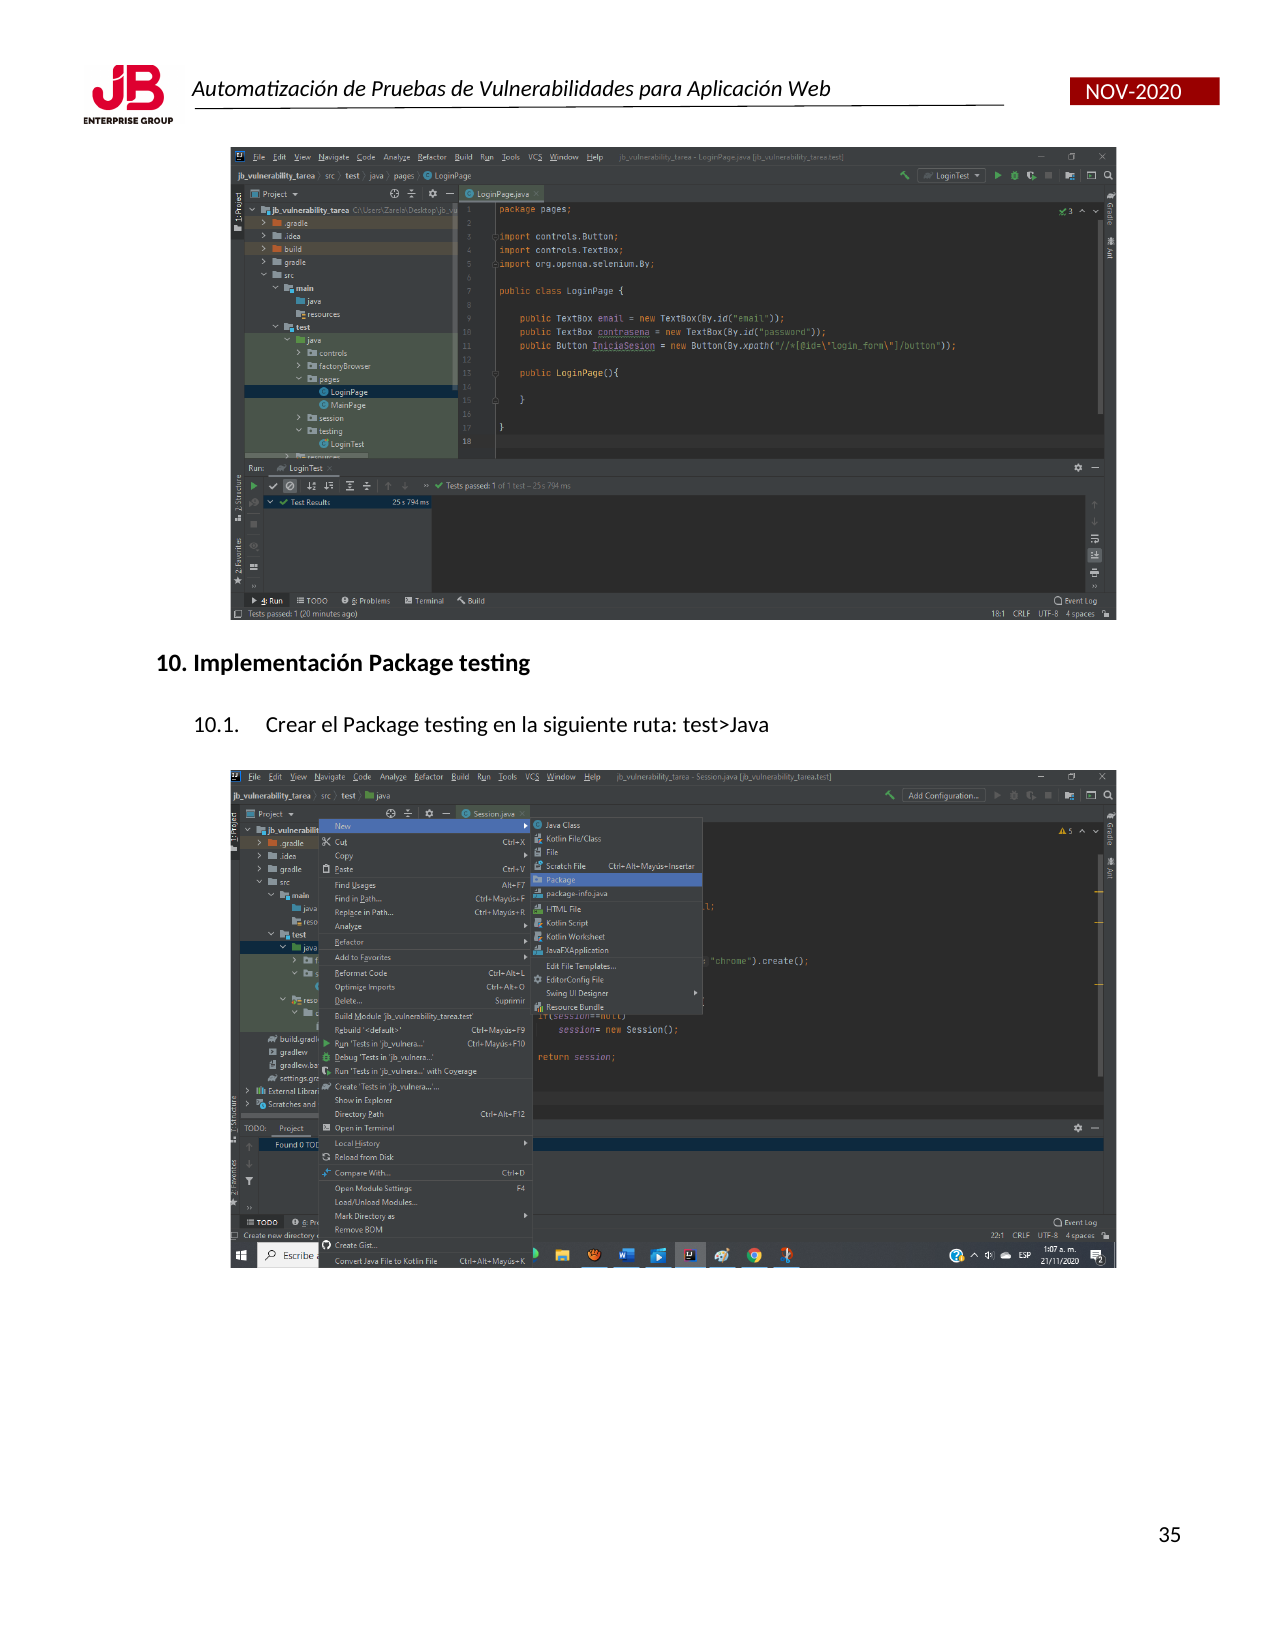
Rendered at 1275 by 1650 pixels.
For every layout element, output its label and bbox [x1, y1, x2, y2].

picture [230, 147, 1117, 620]
picture [83, 65, 186, 124]
picture [230, 770, 1117, 1268]
